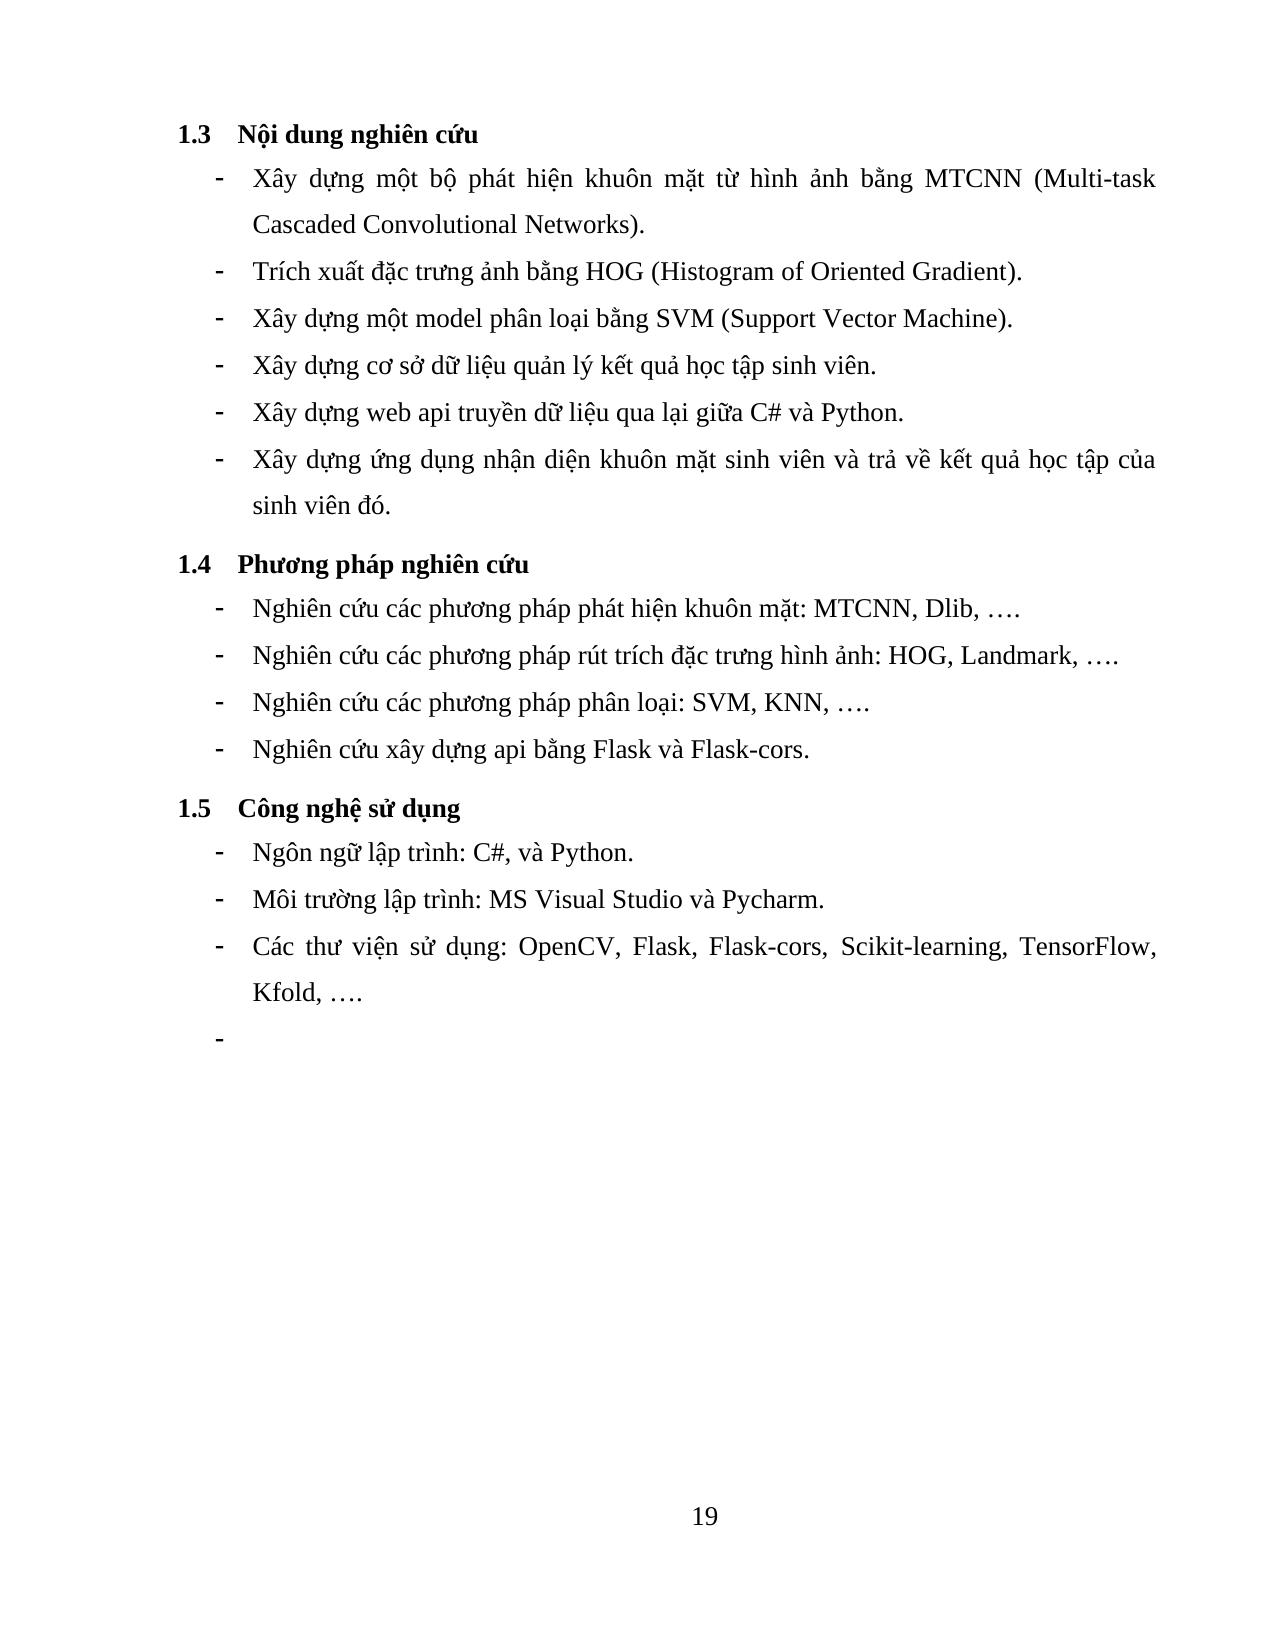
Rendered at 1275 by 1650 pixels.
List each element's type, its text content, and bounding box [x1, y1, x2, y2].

list Ngôn ngữ lập trình: C#, và Python. [215, 836, 1157, 867]
list Nghiên cứu các phương pháp phát hiện khuôn mặt: MTCNN, Dlib, …. [215, 592, 1157, 623]
list Xây dựng ứng dụng nhận diện khuôn mặt sinh viên và trả về kết quả học tập của sinh viên đó. [215, 443, 1157, 521]
list Xây dựng web api truyền dữ liệu qua lại giữa C# và Python. [215, 396, 1157, 427]
list Môi trường lập trình: MS Visual Studio và Pycharm. [215, 883, 1157, 914]
subtitle Công nghệ sử dụng [177, 792, 1157, 823]
list Trích xuất đặc trưng ảnh bằng HOG (Histogram of Oriented Gradient). [1007, 255, 1157, 286]
list Xây dựng một bộ phát hiện khuôn mặt từ hình ảnh bằng MTCNN (Multi-task Cascaded Convolutional Networks). [215, 162, 1157, 240]
list Nghiên cứu các phương pháp rút trích đặc trưng hình ảnh: HOG, Landmark, …. [215, 639, 1157, 670]
subtitle Phương pháp nghiên cứu [177, 549, 1157, 580]
list Các thư viện sử dụng: OpenCV, Flask, Flask-cors, Scikit-learning, TensorFlow, Kfold, …. [215, 930, 1157, 1008]
list Nghiên cứu các phương pháp phân loại: SVM, KNN, …. [215, 686, 1157, 717]
subtitle Nội dung nghiên cứu [177, 118, 1157, 149]
list Xây dựng cơ sở dữ liệu quản lý kết quả học tập sinh viên. [215, 349, 1157, 380]
list Xây dựng một model phân loại bằng SVM (Support Vector Machine). [215, 302, 1157, 333]
list Trích xuất đặc trưng ảnh bằng HOG (Histogram of Oriented Gradient). [215, 255, 660, 286]
list Nghiên cứu xây dựng api bằng Flask và Flask-cors. [215, 733, 1157, 764]
